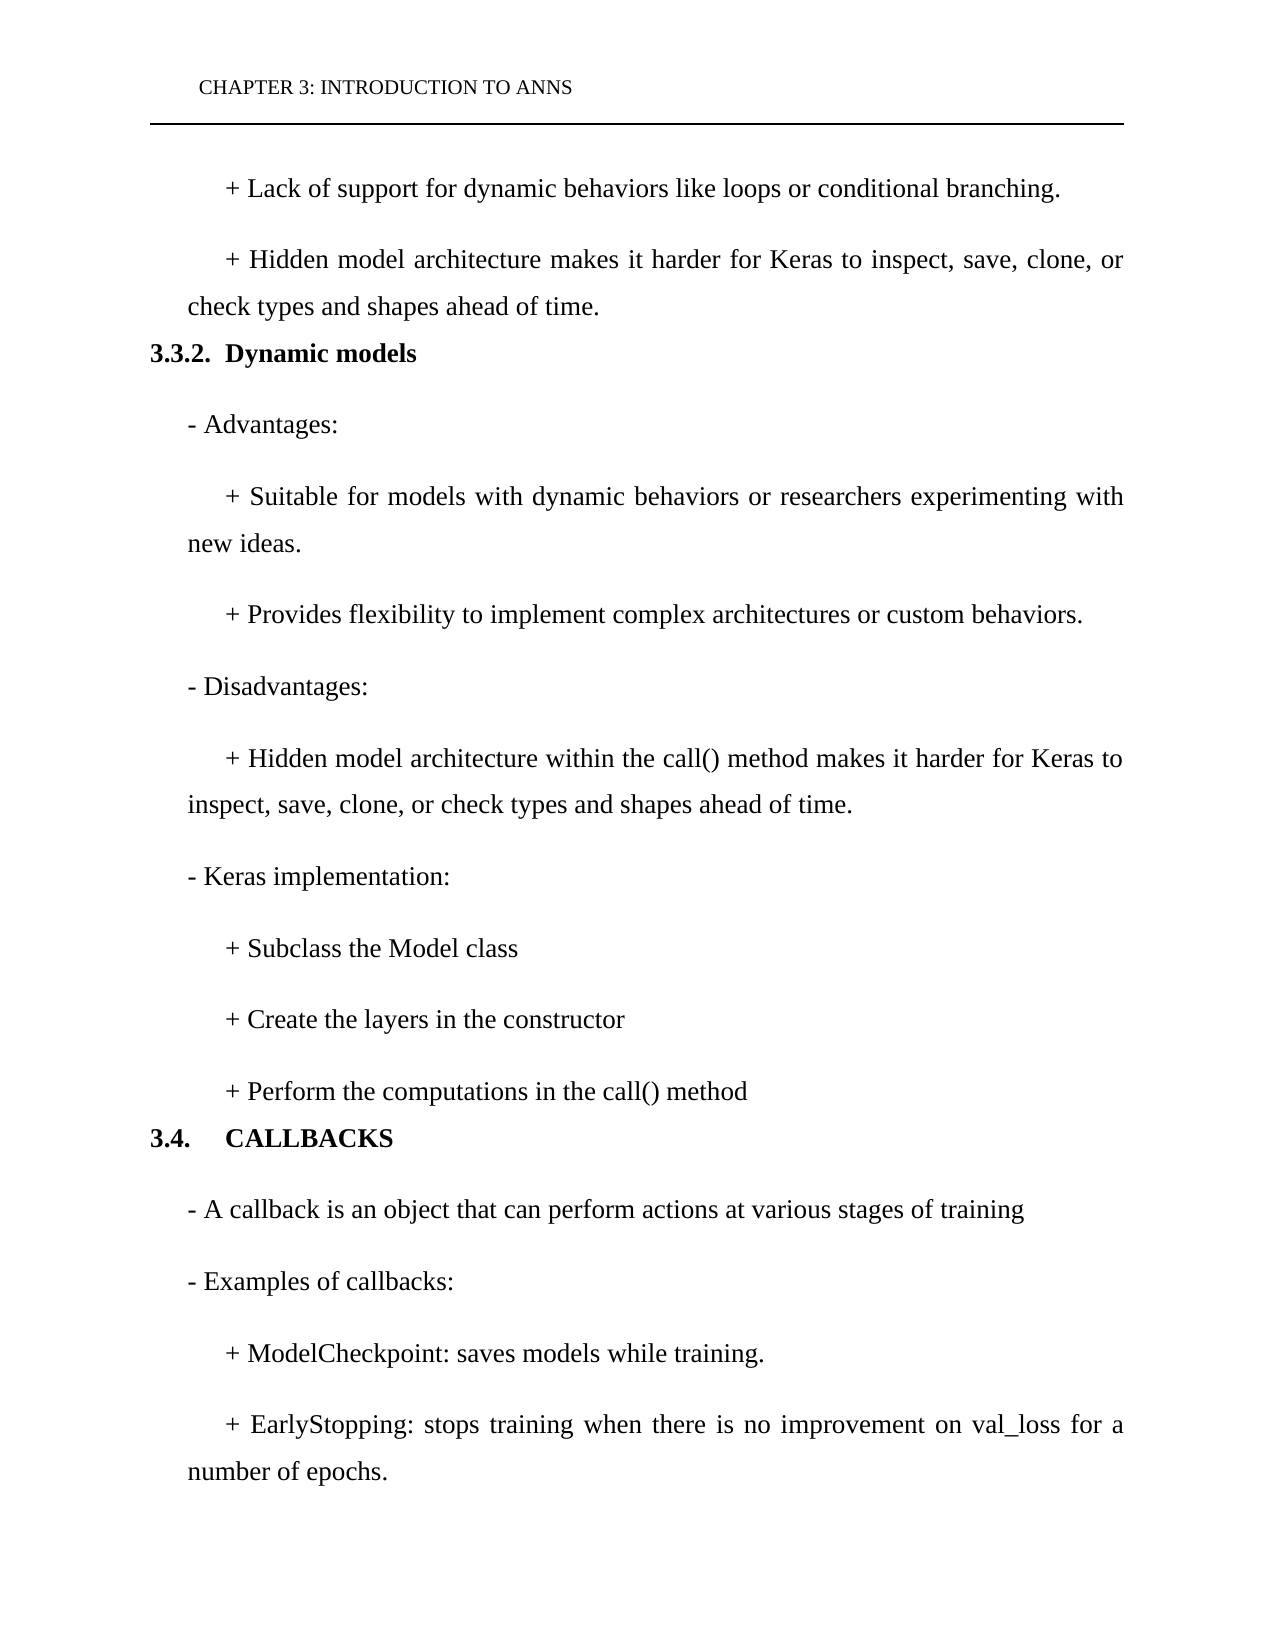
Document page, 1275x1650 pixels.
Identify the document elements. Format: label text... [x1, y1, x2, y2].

text + Subclass the Model class [187, 932, 1125, 963]
text - Keras implementation: [150, 860, 1125, 891]
text CALLBACKS [150, 1122, 1125, 1153]
text + Hidden model architecture within the call() method makes it harder for Keras to inspect, save, clone, or check types and shapes ahead of time. [187, 742, 1125, 819]
text + ModelCheckpoint: saves models while training. [187, 1337, 1125, 1368]
text + Perform the computations in the call() method [187, 1075, 1125, 1106]
text + Suitable for models with dynamic behaviors or researchers experimenting with new ideas. [187, 480, 1125, 558]
text + Create the layers in the constructor [187, 1003, 1125, 1034]
text - Disadvantages: [150, 670, 1125, 701]
text + Hidden model architecture makes it harder for Keras to inspect, save, clone, or check types and shapes ahead of time. [187, 243, 1125, 321]
text - Advantages: [150, 408, 1125, 439]
text - Examples of callbacks: [150, 1265, 1125, 1296]
text + EarlyStopping: stops training when there is no improvement on val_loss for a number of epochs. [187, 1408, 1125, 1486]
text + Lack of support for dynamic behaviors like loops or conditional branching. [187, 172, 1125, 203]
text Dynamic models [150, 337, 1125, 368]
text - A callback is an object that can perform actions at various stages of training [150, 1193, 1125, 1224]
text + Provides flexibility to implement complex architectures or custom behaviors. [187, 598, 1125, 629]
